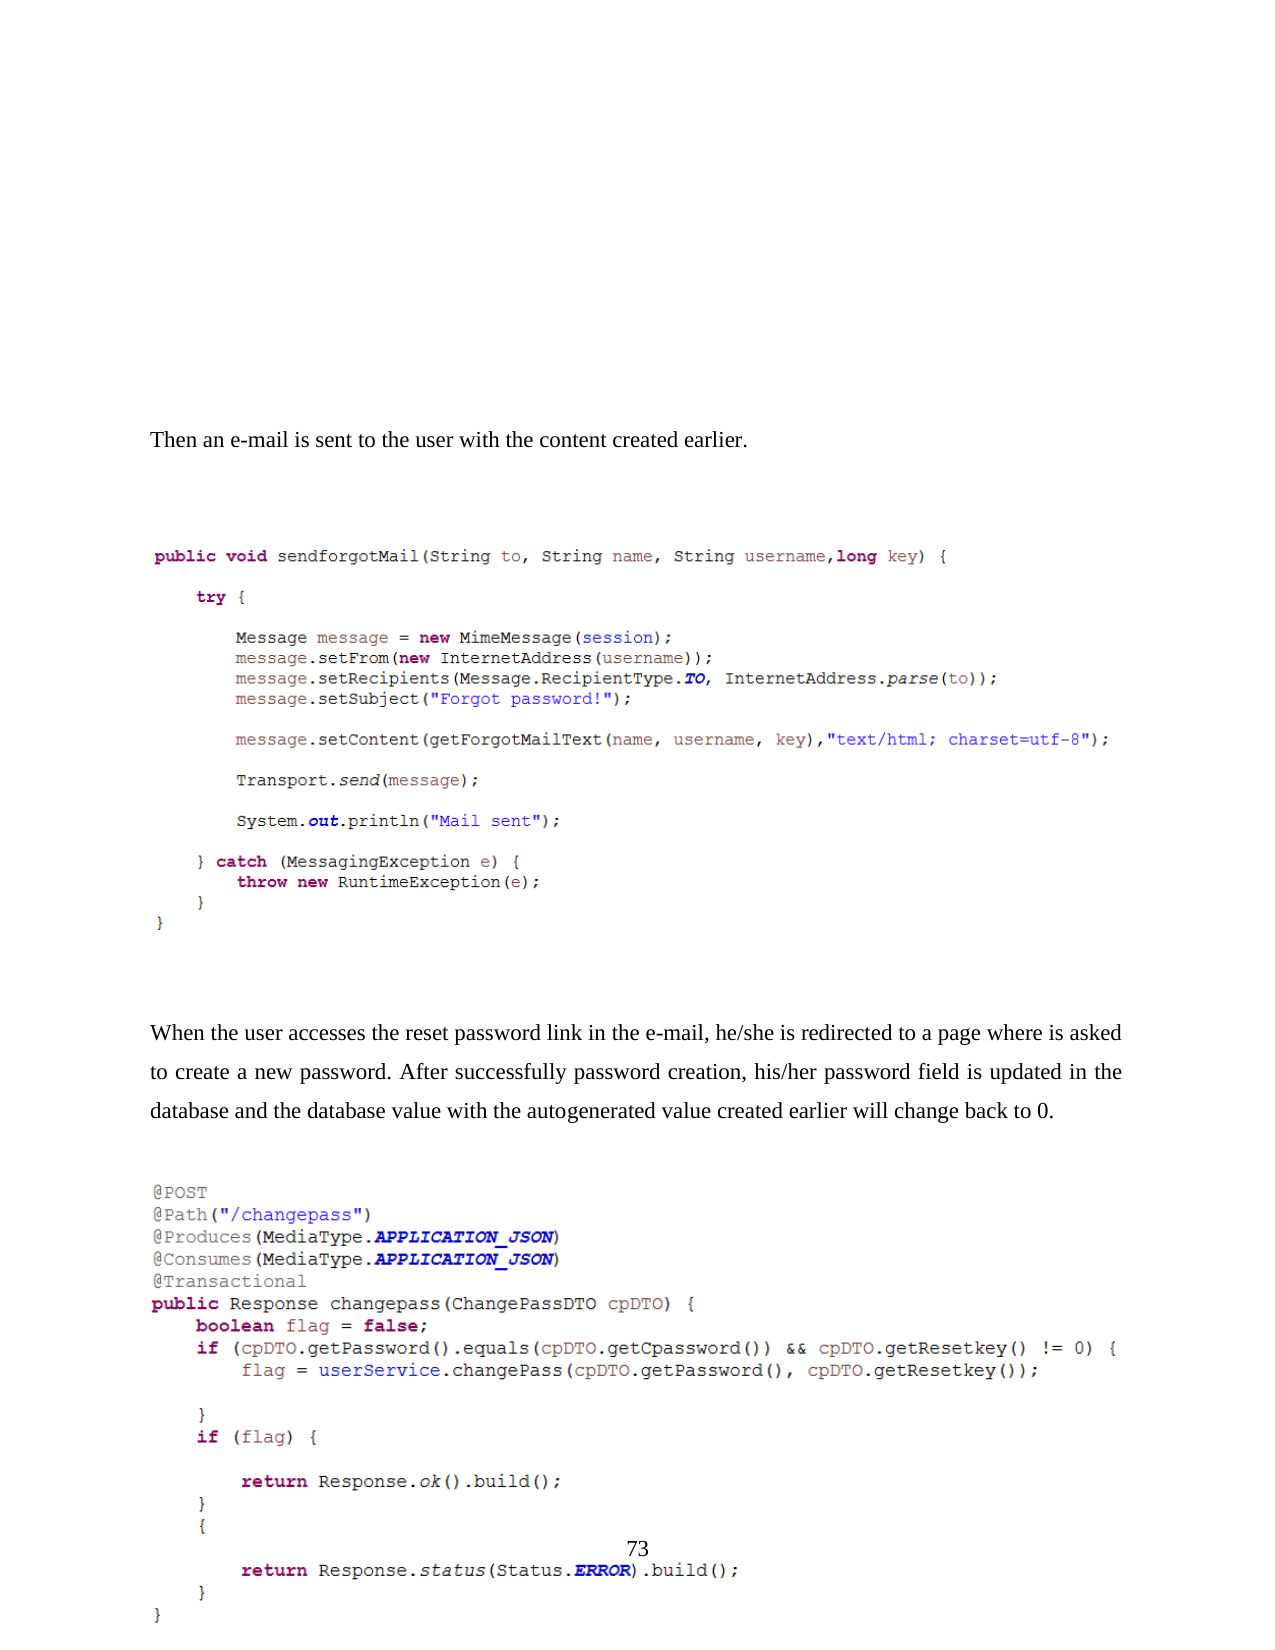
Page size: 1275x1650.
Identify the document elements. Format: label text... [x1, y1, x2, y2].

picture [150, 1177, 1125, 1636]
text Then an e-mail is sent to the user with the content created earlier. [150, 426, 1125, 453]
text When the user accesses the reset password link in the e-mail, he/she is redirected to a page where is asked to create a new password. After successfully password creation, his/her password field is updated in the database and the database value with the autogenerated value created earlier will change back to 0. [150, 1018, 1125, 1124]
picture [150, 543, 1126, 935]
